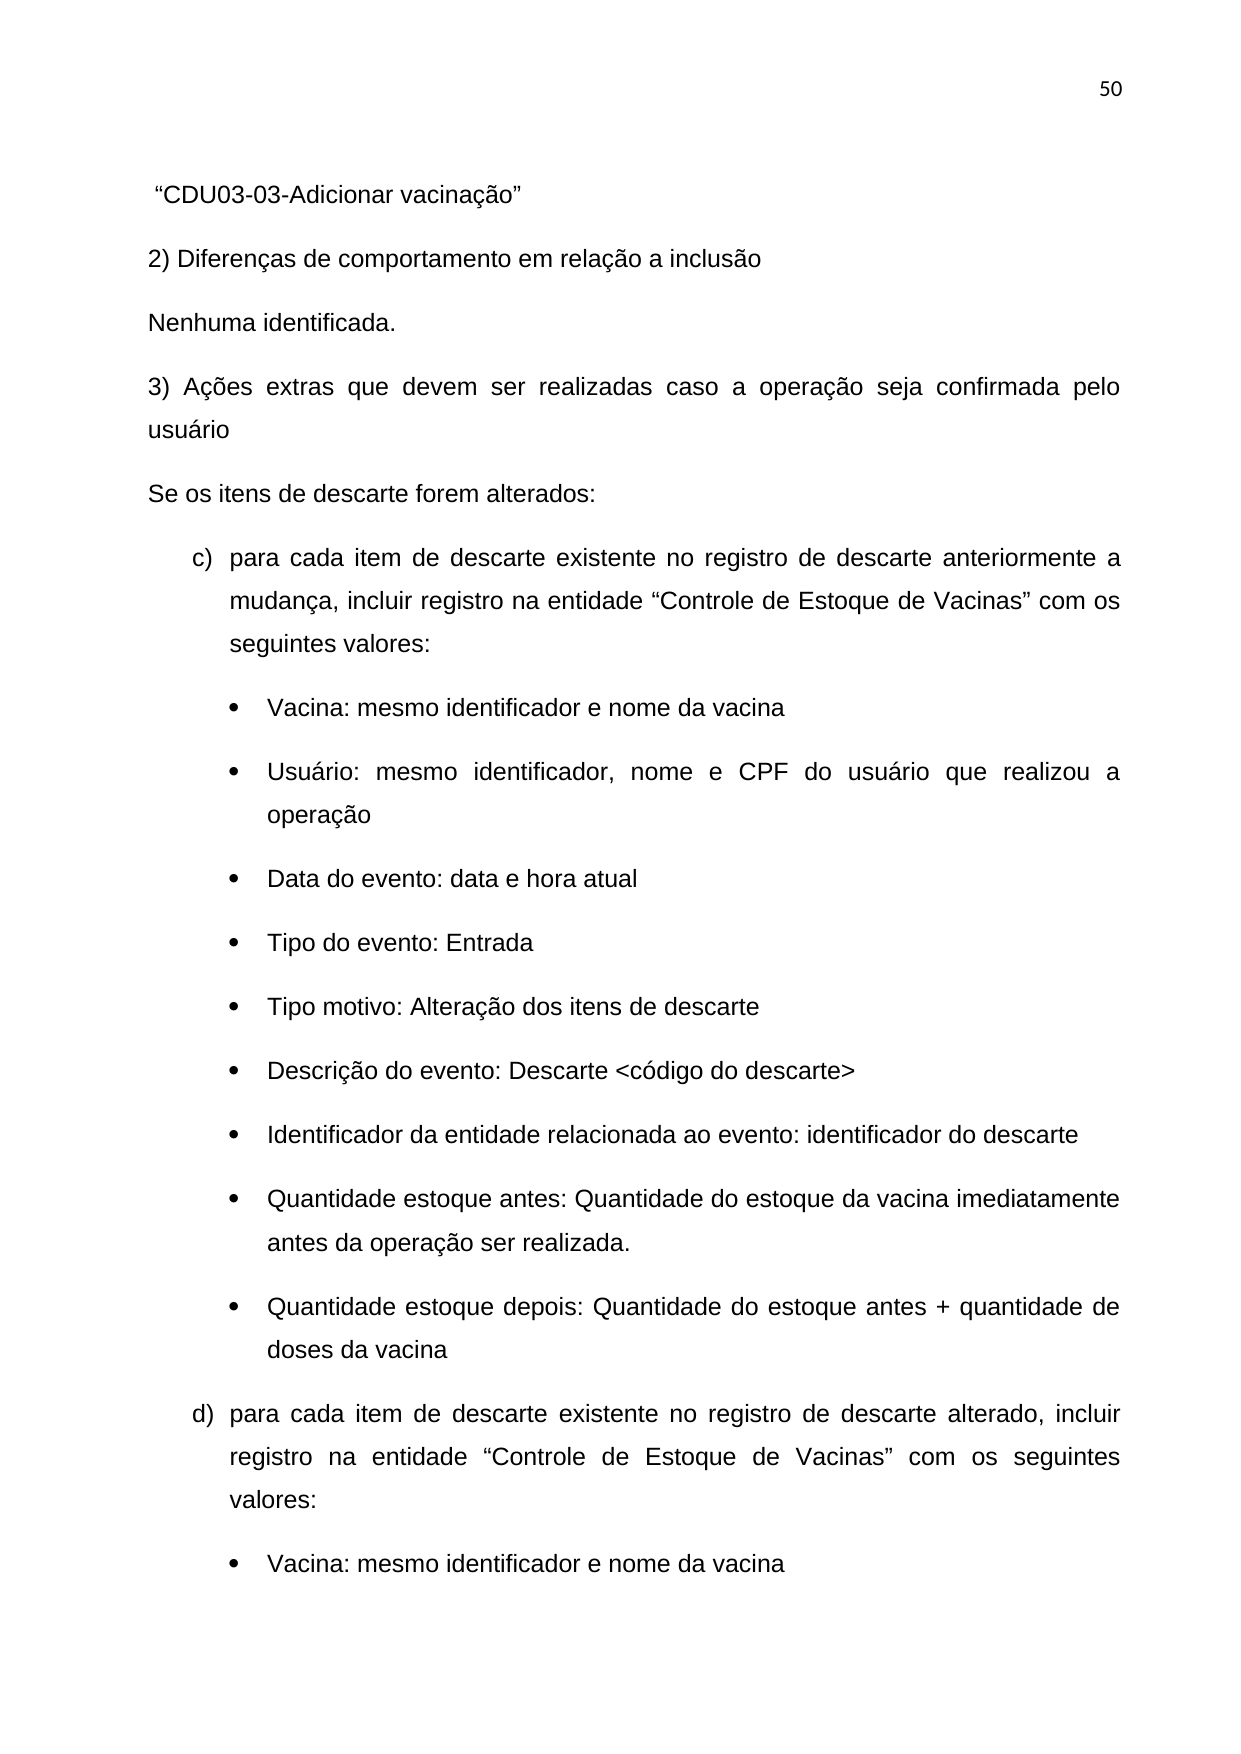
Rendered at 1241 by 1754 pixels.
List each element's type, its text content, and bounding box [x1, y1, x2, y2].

list Vacina: mesmo identificador e nome da vacina [229, 693, 1122, 722]
list Usuário: mesmo identificador, nome e CPF do usuário que realizou a operação [229, 757, 1122, 829]
list Identificador da entidade relacionada ao evento: identificador do descarte [229, 1120, 1122, 1149]
list Quantidade estoque depois: Quantidade do estoque antes + quantidade de doses da vacina [229, 1291, 1122, 1363]
list Descrição do evento: Descarte <código do descarte> [229, 1056, 1122, 1085]
text 2) Diferenças de comportamento em relação a inclusão [148, 243, 1122, 272]
list Quantidade estoque antes: Quantidade do estoque da vacina imediatamente antes da operação ser realizada. [229, 1184, 1122, 1256]
text Se os itens de descarte forem alterados: [148, 478, 1122, 507]
text Nenhuma identificada. [148, 307, 1122, 336]
text “CDU03-03-Adicionar vacinação” [148, 179, 1122, 208]
text 3) Ações extras que devem ser realizadas caso a operação seja confirmada pelo usuário [148, 371, 1122, 443]
list Vacina: mesmo identificador e nome da vacina [229, 1549, 1122, 1578]
list para cada item de descarte existente no registro de descarte anteriormente a mudança, incluir registro na entidade “Controle de Estoque de Vacinas” com os seguintes valores: [192, 542, 1122, 657]
list Data do evento: data e hora atual [229, 864, 1122, 893]
list Tipo do evento: Entrada [229, 928, 1122, 957]
list para cada item de descarte existente no registro de descarte alterado, incluir registro na entidade “Controle de Estoque de Vacinas” com os seguintes valores: [192, 1399, 1122, 1514]
list Tipo motivo: Alteração dos itens de descarte [229, 992, 1122, 1021]
